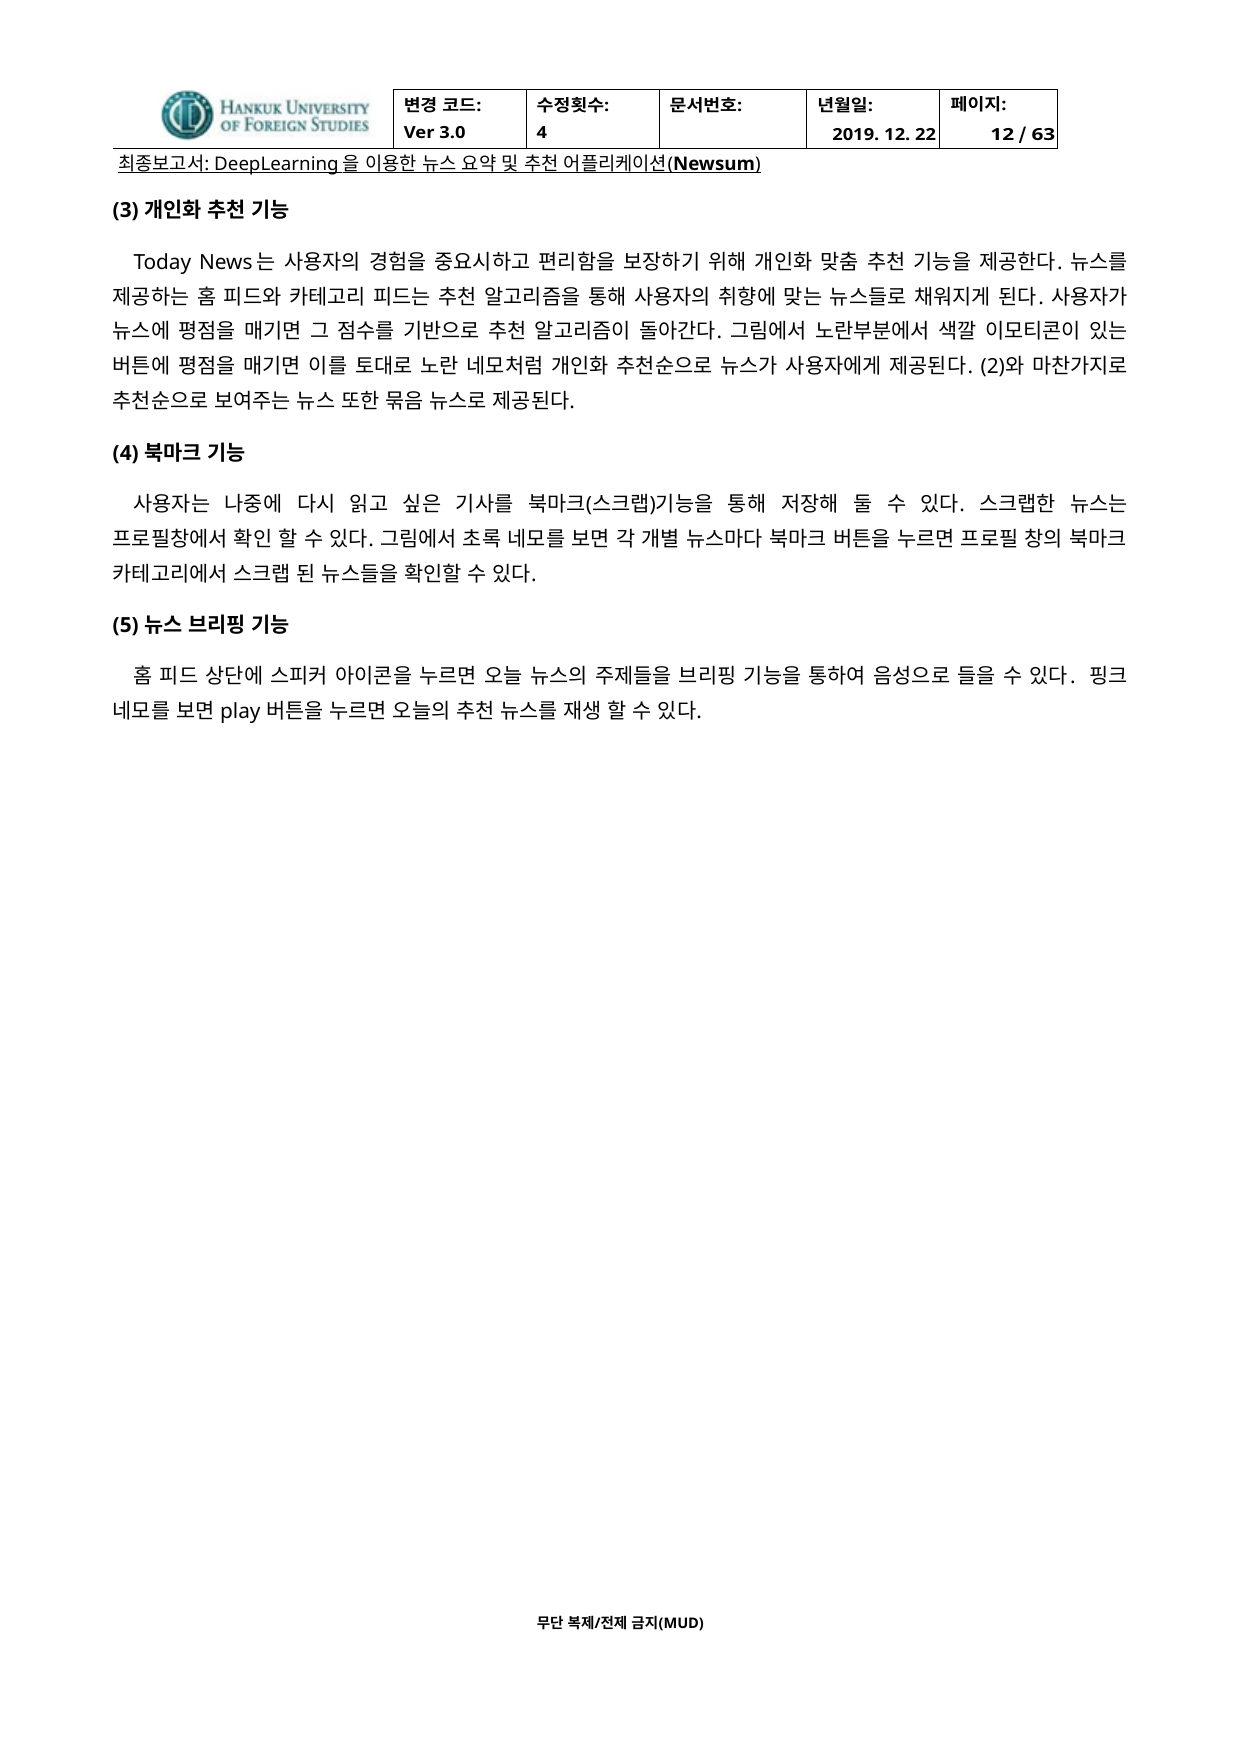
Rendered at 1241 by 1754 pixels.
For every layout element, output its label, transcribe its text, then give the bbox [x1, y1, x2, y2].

text (4) 북마크 기능 [112, 436, 1128, 466]
text 사용자는 나중에 다시 읽고 싶은 기사를 북마크(스크랩)기능을 통해 저장해 둘 수 있다. 스크랩한 뉴스는 프로필창에서 확인 할 수 있다. 그림에서 초록 네모를 보면 각 개별 뉴스마다 북마크 버튼을 누르면 프로필 창의 북마크 카테고리에서 스크랩 된 뉴스들을 확인할 수 있다. [112, 487, 1128, 587]
text 홈 피드 상단에 스피커 아이콘을 누르면 오늘 뉴스의 주제들을 브리핑 기능을 통하여 음성으로 들을 수 있다. 핑크 네모를 보면 play 버튼을 누르면 오늘의 추천 뉴스를 재생 할 수 있다. [112, 660, 1128, 725]
picture [159, 89, 377, 144]
text (3) 개인화 추천 기능 [112, 194, 1128, 224]
text (5) 뉴스 브리핑 기능 [112, 608, 1128, 639]
text Today News는 사용자의 경험을 중요시하고 편리함을 보장하기 위해 개인화 맞춤 추천 기능을 제공한다. 뉴스를 제공하는 홈 피드와 카테고리 피드는 추천 알고리즘을 통해 사용자의 취향에 맞는 뉴스들로 채워지게 된다. 사용자가 뉴스에 평점을 매기면 그 점수를 기반으로 추천 알고리즘이 돌아간다. 그림에서 노란부분에서 색깔 이모티콘이 있는 버튼에 평점을 매기면 이를 토대로 노란 네모처럼 개인화 추천순으로 뉴스가 사용자에게 제공된다. (2)와 마찬가지로 추천순으로 보여주는 뉴스 또한 묶음 뉴스로 제공된다. [112, 245, 1128, 415]
